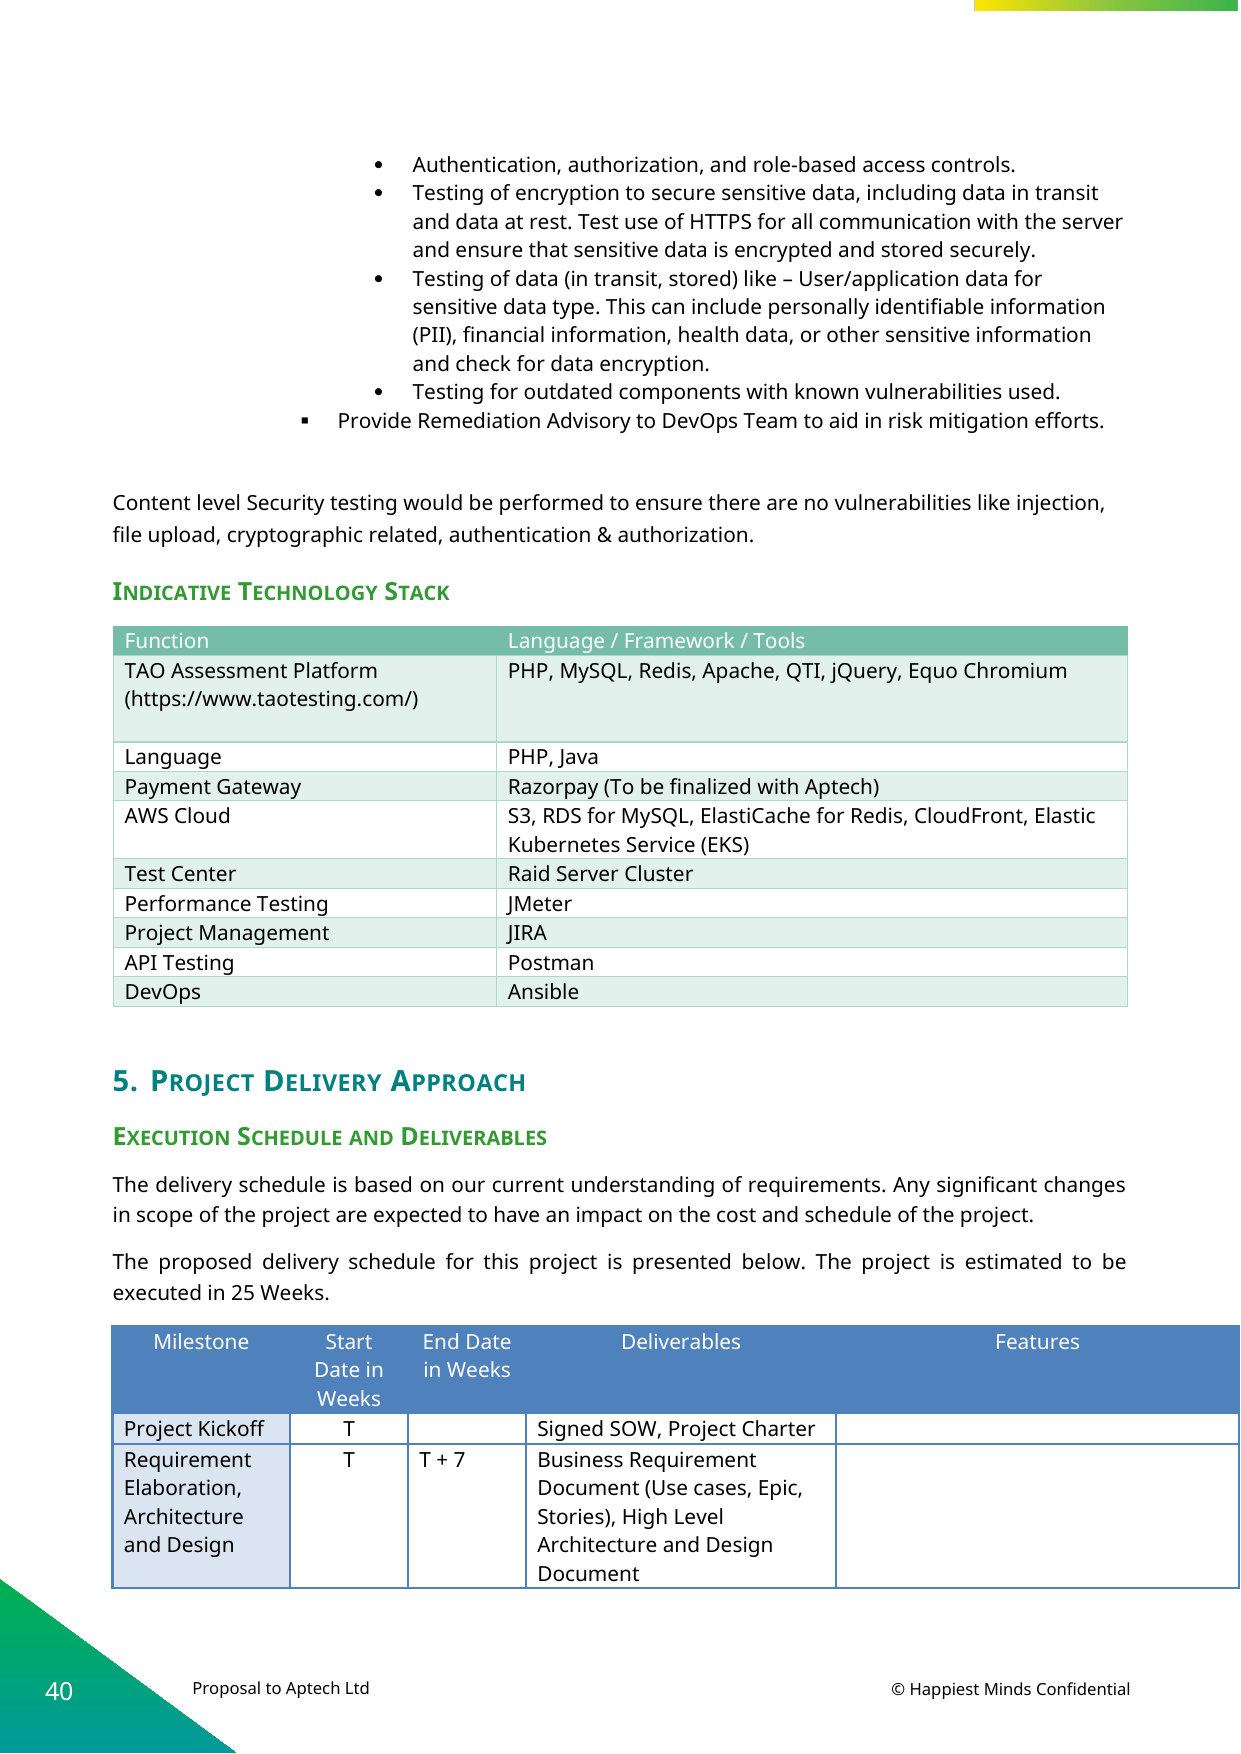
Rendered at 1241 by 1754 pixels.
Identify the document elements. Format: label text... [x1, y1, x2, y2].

list Testing for outdated components with known vulnerabilities used. [375, 377, 1128, 406]
table_cell T [291, 1414, 407, 1443]
list Testing of data (in transit, stored) like – User/application data for sensitive data type. This can include personally identifiable information (PII), financial information, health data, or other sensitive information and check for data encryption. [375, 264, 1128, 377]
table_cell S3, RDS for MySQL, ElastiCache for Redis, CloudFront, Elastic Kubernetes Service (EKS) [497, 801, 1127, 858]
table_cell Test Center [114, 859, 496, 888]
table_cell PHP, Java [497, 743, 1127, 771]
table_header Deliverables [527, 1327, 835, 1412]
table_cell PHP, MySQL, Redis, Apache, QTI, jQuery, Equo Chromium [497, 656, 1127, 741]
table_header Milestone [114, 1327, 289, 1412]
table_header End Date in Weeks [409, 1327, 525, 1412]
table_cell API Testing [114, 948, 496, 976]
list Provide Remediation Advisory to DevOps Team to aid in risk mitigation efforts. [300, 406, 1128, 434]
subtitle Execution Schedule and Deliverables [112, 1118, 1128, 1152]
table_cell JMeter [497, 889, 1127, 917]
table_cell Signed SOW, Project Charter [527, 1414, 835, 1443]
table_cell [837, 1414, 1238, 1443]
table_cell T + 7 [409, 1445, 525, 1587]
table_header Features [837, 1327, 1238, 1412]
table_header Start Date in Weeks [291, 1327, 407, 1412]
table_cell Requirement Elaboration, Architecture and Design [114, 1445, 289, 1587]
text The delivery schedule is based on our current understanding of requirements. Any significant changes in scope of the project are expected to have an impact on the cost and schedule of the project. [112, 1170, 1128, 1229]
text The proposed delivery schedule for this project is presented below. The project is estimated to be executed in 25 Weeks. [112, 1247, 1128, 1306]
table_cell Performance Testing [114, 889, 496, 917]
table_cell AWS Cloud [114, 801, 496, 858]
list Testing of encryption to secure sensitive data, including data in transit and data at rest. Test use of HTTPS for all communication with the server and ensure that sensitive data is encrypted and stored securely. [375, 178, 1128, 264]
table_cell Language [114, 743, 496, 771]
table_cell Razorpay (To be finalized with Aptech) [497, 772, 1127, 800]
table_cell [409, 1414, 525, 1443]
table_cell [837, 1445, 1238, 1587]
subtitle Project Delivery Approach [112, 1060, 1128, 1100]
table_cell Payment Gateway [114, 772, 496, 800]
picture [967, 0, 1241, 11]
table_cell Raid Server Cluster [497, 859, 1127, 888]
table_cell Ansible [497, 977, 1127, 1006]
subtitle Indicative Technology Stack [112, 574, 1128, 608]
table_cell DevOps [114, 977, 496, 1006]
list Authentication, authorization, and role-based access controls. [375, 150, 1128, 178]
table_cell Project Kickoff [114, 1414, 289, 1443]
table_header Function [114, 627, 496, 655]
table_cell JIRA [497, 918, 1127, 947]
table_cell Project Management [114, 918, 496, 947]
table_header Language / Framework / Tools [497, 627, 1127, 655]
table_cell Business Requirement Document (Use cases, Epic, Stories), High Level Architecture and Design Document [527, 1445, 835, 1587]
table_cell T [291, 1445, 407, 1587]
table_cell Postman [497, 948, 1127, 976]
text Content level Security testing would be performed to ensure there are no vulnerabilities like injection, file upload, cryptographic related, authentication & authorization. [112, 488, 1128, 549]
table_cell TAO Assessment Platform (https://www.taotesting.com/) [114, 656, 496, 741]
